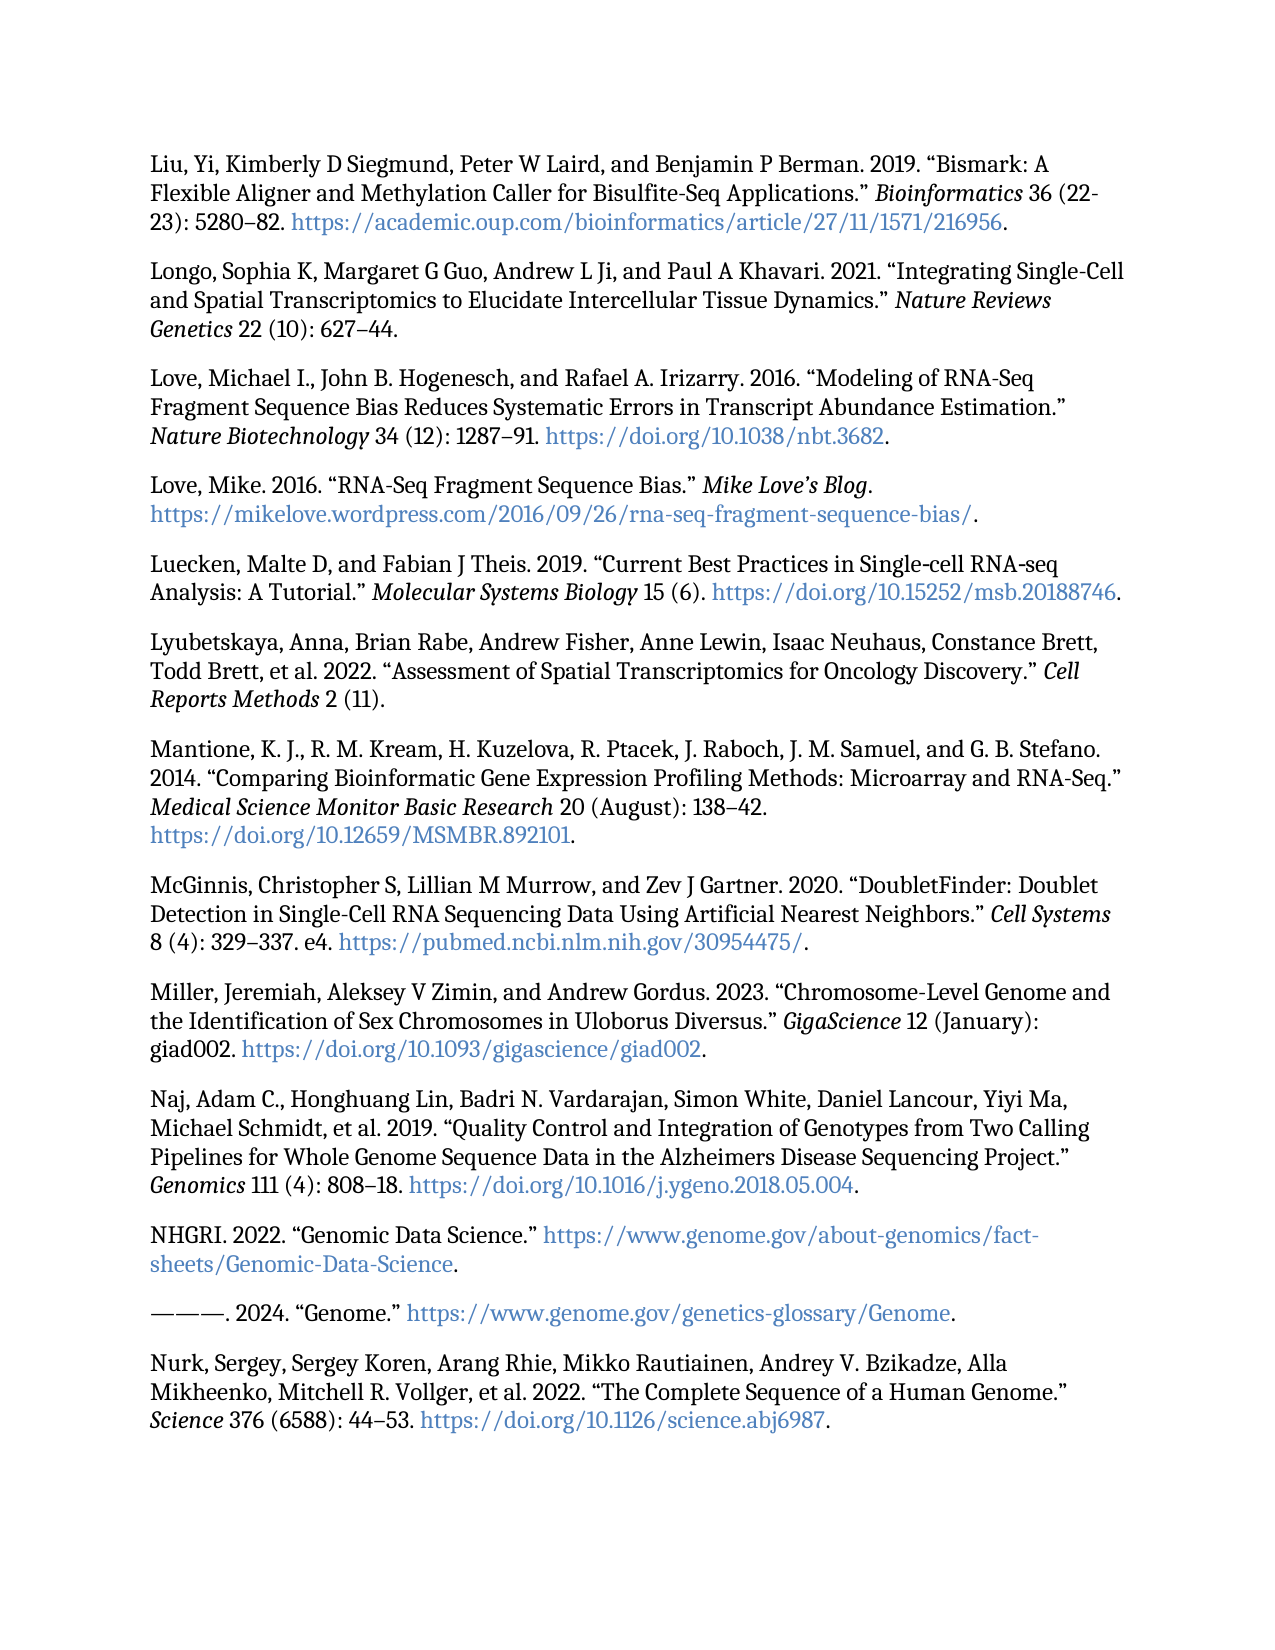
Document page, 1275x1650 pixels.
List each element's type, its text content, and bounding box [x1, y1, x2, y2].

text Liu, Yi, Kimberly D Siegmund, Peter W Laird, and Benjamin P Berman. 2019. “Bismark: A Flexible Aligner and Methylation Caller for Bisulfite-Seq Applications.” Bioinformatics 36 (22-23): 5280–82. https://academic.oup.com/bioinformatics/article/27/11/1571/216956. [150, 150, 1125, 236]
text Naj, Adam C., Honghuang Lin, Badri N. Vardarajan, Simon White, Daniel Lancour, Yiyi Ma, Michael Schmidt, et al. 2019. “Quality Control and Integration of Genotypes from Two Calling Pipelines for Whole Genome Sequence Data in the Alzheimers Disease Sequencing Project.” Genomics 111 (4): 808–18. https://doi.org/10.1016/j.ygeno.2018.05.004. [150, 1085, 1125, 1200]
text Luecken, Malte D, and Fabian J Theis. 2019. “Current Best Practices in Single‐cell RNA‐seq Analysis: A Tutorial.” Molecular Systems Biology 15 (6). https://doi.org/10.15252/msb.20188746. [150, 549, 1125, 607]
text Love, Mike. 2016. “RNA-Seq Fragment Sequence Bias.” Mike Love’s Blog. https://mikelove.wordpress.com/2016/09/26/rna-seq-fragment-sequence-bias/. [150, 471, 1125, 529]
text NHGRI. 2022. “Genomic Data Science.” https://www.genome.gov/about-genomics/fact-sheets/Genomic-Data-Science. [150, 1221, 1125, 1278]
text Mantione, K. J., R. M. Kream, H. Kuzelova, R. Ptacek, J. Raboch, J. M. Samuel, and G. B. Stefano. 2014. “Comparing Bioinformatic Gene Expression Profiling Methods: Microarray and RNA-Seq.” Medical Science Monitor Basic Research 20 (August): 138–42. https://doi.org/10.12659/MSMBR.892101. [150, 735, 1125, 850]
text Love, Michael I., John B. Hogenesch, and Rafael A. Irizarry. 2016. “Modeling of RNA-Seq Fragment Sequence Bias Reduces Systematic Errors in Transcript Abundance Estimation.” Nature Biotechnology 34 (12): 1287–91. https://doi.org/10.1038/nbt.3682. [150, 364, 1125, 450]
text Longo, Sophia K, Margaret G Guo, Andrew L Ji, and Paul A Khavari. 2021. “Integrating Single-Cell and Spatial Transcriptomics to Elucidate Intercellular Tissue Dynamics.” Nature Reviews Genetics 22 (10): 627–44. [150, 257, 1125, 343]
text Lyubetskaya, Anna, Brian Rabe, Andrew Fisher, Anne Lewin, Isaac Neuhaus, Constance Brett, Todd Brett, et al. 2022. “Assessment of Spatial Transcriptomics for Oncology Discovery.” Cell Reports Methods 2 (11). [150, 628, 1125, 714]
text Miller, Jeremiah, Aleksey V Zimin, and Andrew Gordus. 2023. “Chromosome-Level Genome and the Identification of Sex Chromosomes in Uloborus Diversus.” GigaScience 12 (January): giad002. https://doi.org/10.1093/gigascience/giad002. [150, 978, 1125, 1064]
text McGinnis, Christopher S, Lillian M Murrow, and Zev J Gartner. 2020. “DoubletFinder: Doublet Detection in Single-Cell RNA Sequencing Data Using Artificial Nearest Neighbors.” Cell Systems 8 (4): 329–337. e4. https://pubmed.ncbi.nlm.nih.gov/30954475/. [150, 871, 1125, 957]
text Nurk, Sergey, Sergey Koren, Arang Rhie, Mikko Rautiainen, Andrey V. Bzikadze, Alla Mikheenko, Mitchell R. Vollger, et al. 2022. “The Complete Sequence of a Human Genome.” Science 376 (6588): 44–53. https://doi.org/10.1126/science.abj6987. [150, 1349, 1125, 1435]
text ———. 2024. “Genome.” https://www.genome.gov/genetics-glossary/Genome. [150, 1299, 1125, 1328]
